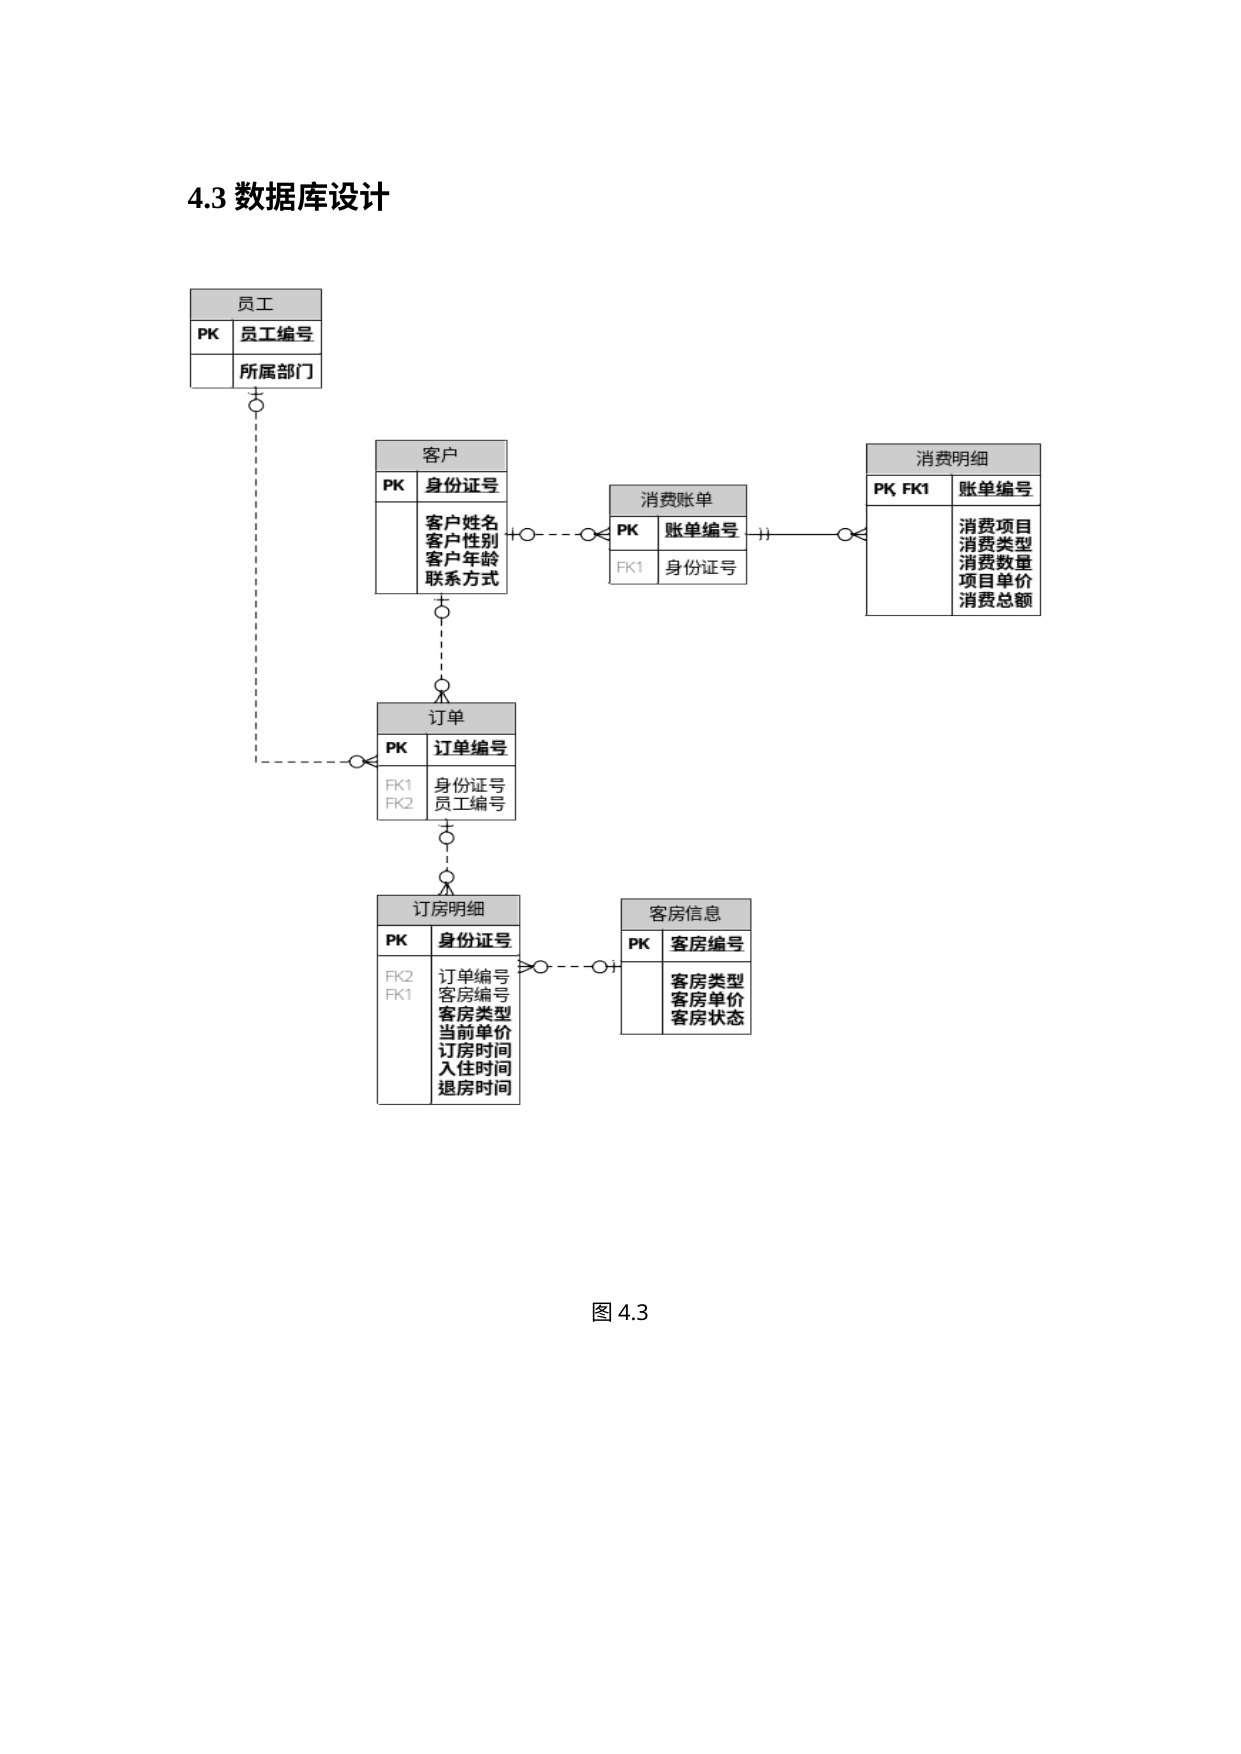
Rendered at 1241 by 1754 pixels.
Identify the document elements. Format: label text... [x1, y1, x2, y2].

text 图4.3 [187, 1294, 1053, 1327]
subtitle 4.3 数据库设计 [187, 162, 1053, 227]
